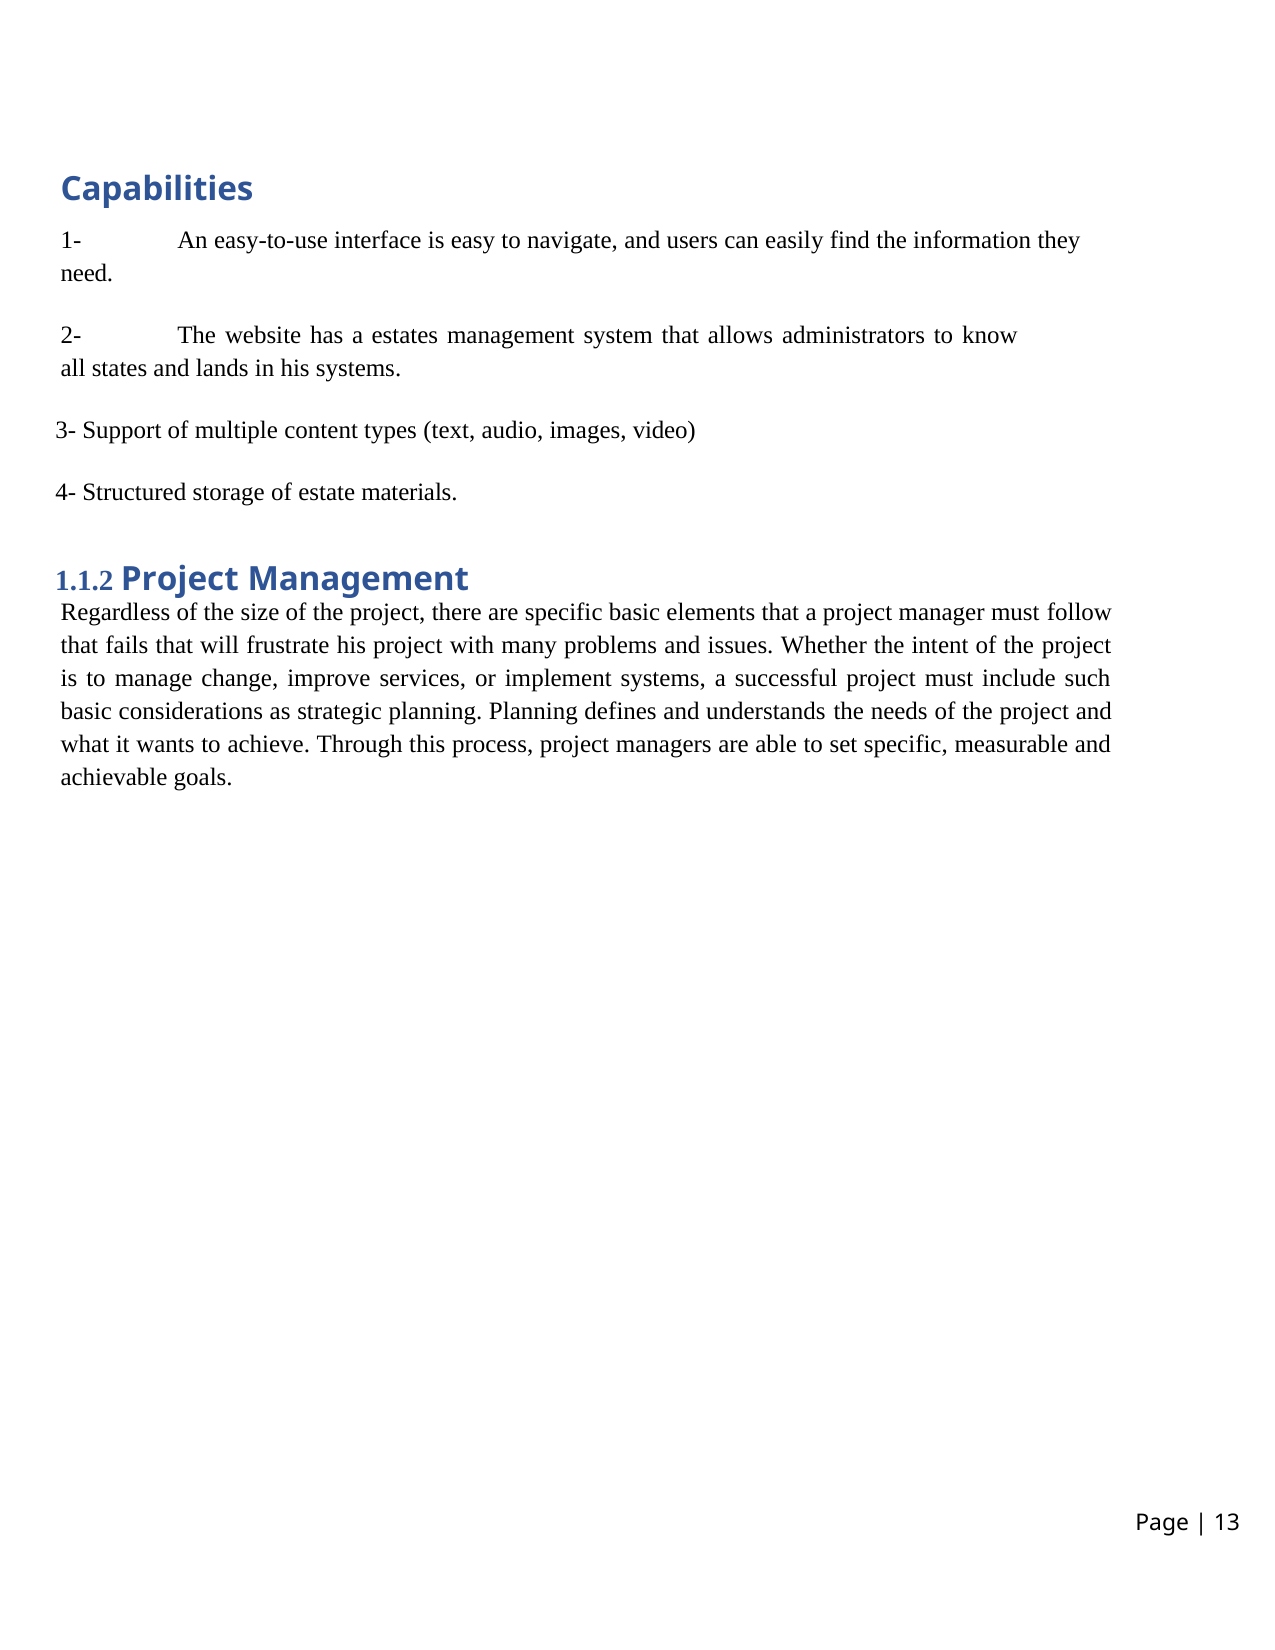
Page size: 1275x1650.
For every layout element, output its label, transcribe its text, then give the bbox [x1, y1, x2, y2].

subtitle Capabilities [60, 164, 1239, 210]
list An easy-to-use interface is easy to navigate, and users can easily find the information they need. [60, 226, 1081, 287]
subtitle Project Management [55, 564, 1239, 597]
list Support of multiple content types (text, audio, images, video) [55, 415, 1239, 444]
text Regardless of the size of the project, there are specific basic elements that a project manager must follow that fails that will frustrate his project with many problems and issues. Whether the intent of the project is to manage change, improve services, or implement systems, a successful project must include such basic considerations as strategic planning. Planning defines and understands the needs of the project and what it wants to achieve. Through this process, project managers are able to set specific, measurable and achievable goals. [60, 597, 1112, 791]
list The website has a estates management system that allows administrators to know all states and lands in his systems. [60, 320, 1018, 382]
list Structured storage of estate materials. [55, 477, 1239, 506]
